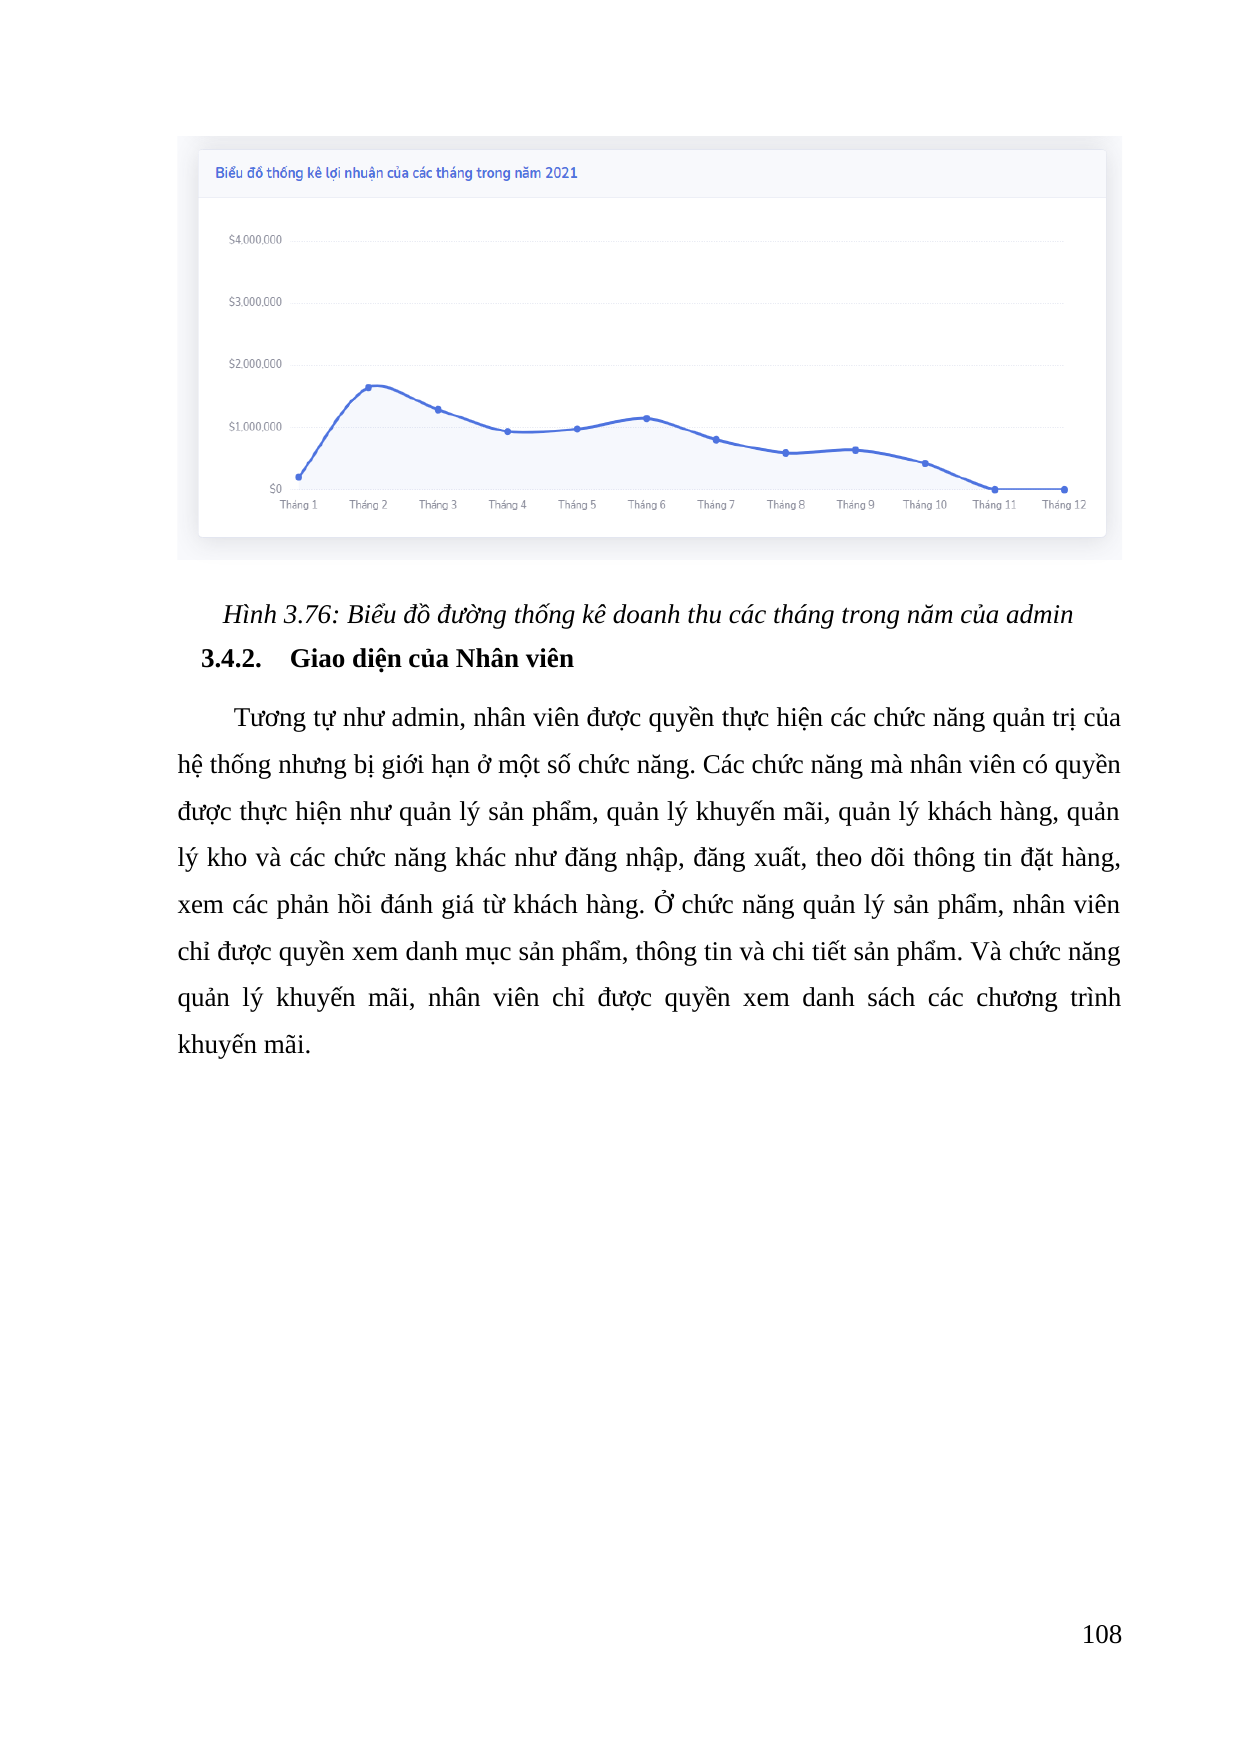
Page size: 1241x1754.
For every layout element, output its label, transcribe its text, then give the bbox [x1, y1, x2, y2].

picture [177, 136, 1123, 571]
subtitle Giao diện của Nhân viên [201, 642, 1122, 673]
text Tương tự như admin, nhân viên được quyền thực hiện các chức năng quản trị của hệ thống nhưng bị giới hạn ở một số chức năng. Các chức năng mà nhân viên có quyền được thực hiện như quản lý sản phẩm, quản lý khuyến mãi, quản lý khách hàng, quản lý kho và các chức năng khác như đăng nhập, đăng xuất, theo dõi thông tin đặt hàng, xem các phản hồi đánh giá từ khách hàng. Ở chức năng quản lý sản phẩm, nhân viên chỉ được quyền xem danh mục sản phẩm, thông tin và chi tiết sản phẩm. Và chức năng quản lý khuyến mãi, nhân viên chỉ được quyền xem danh sách các chương trình khuyến mãi. [177, 701, 1122, 1059]
